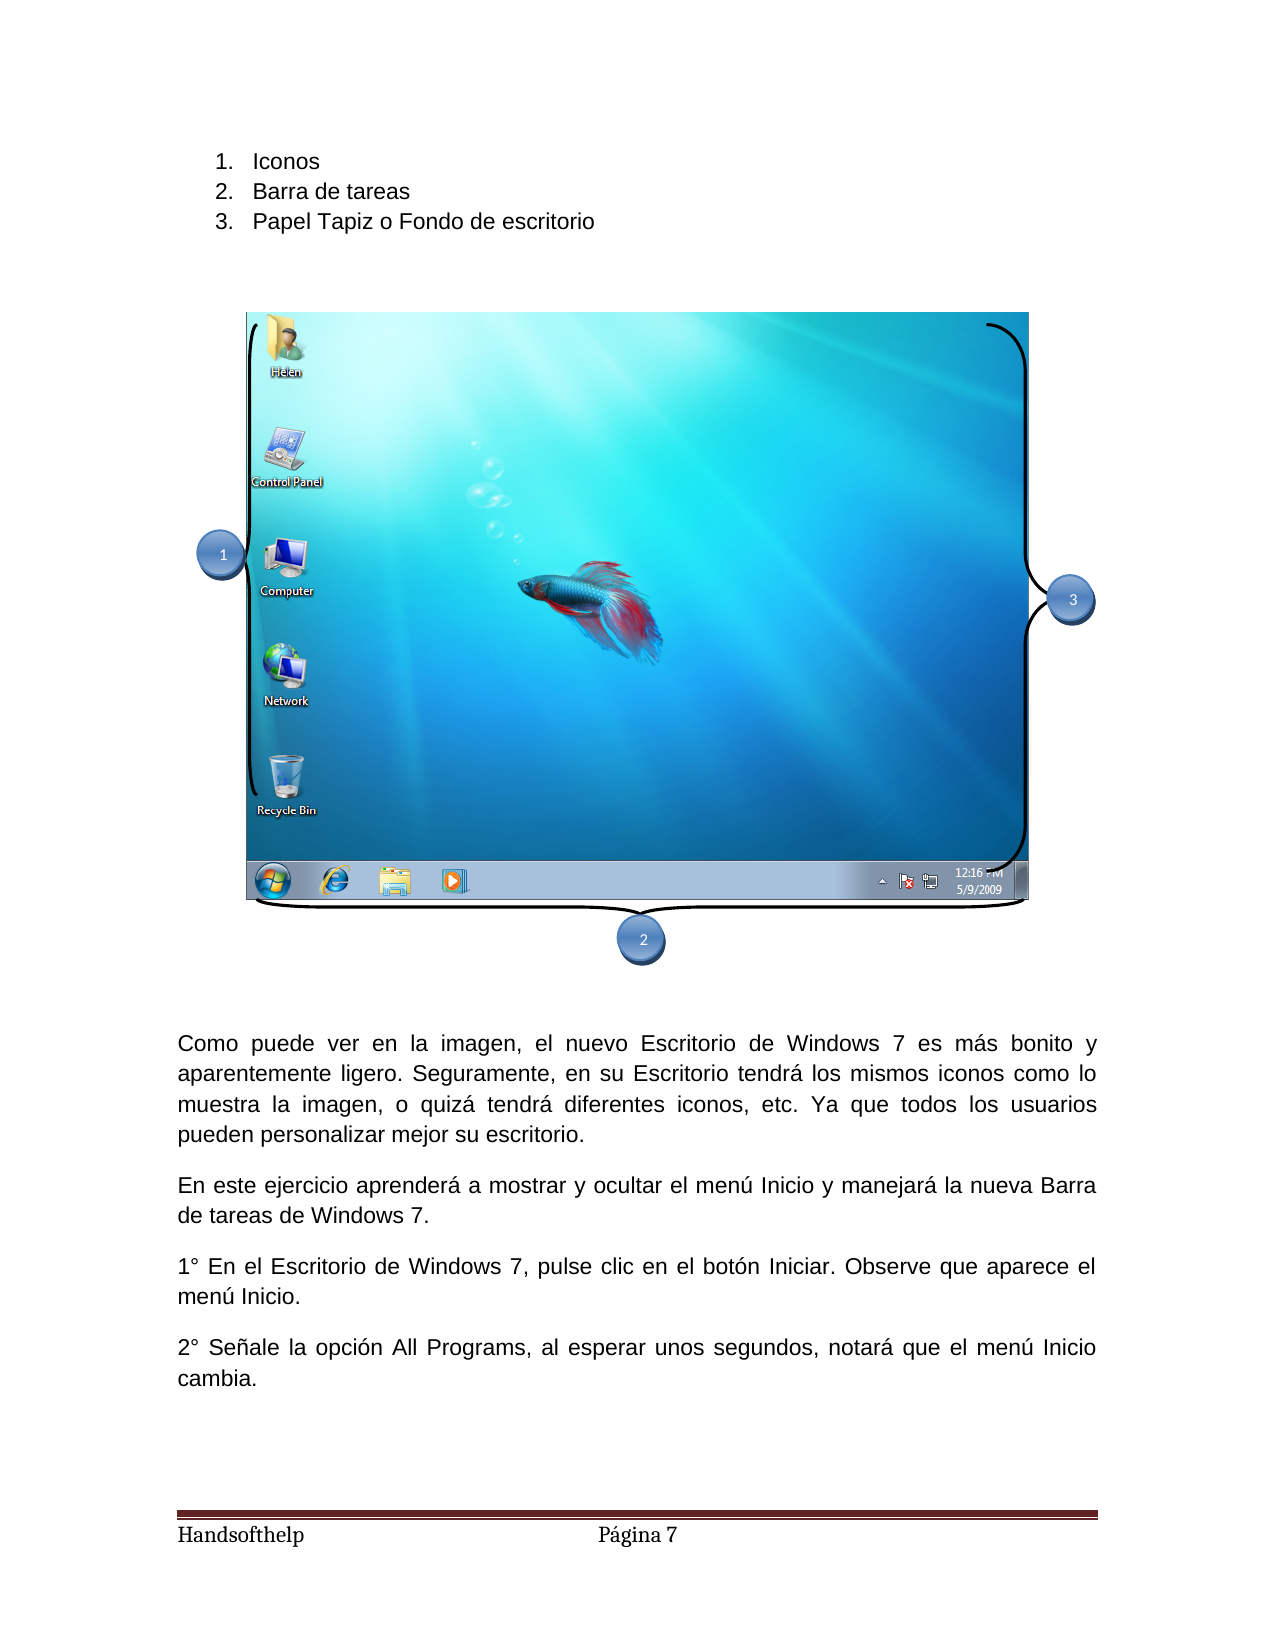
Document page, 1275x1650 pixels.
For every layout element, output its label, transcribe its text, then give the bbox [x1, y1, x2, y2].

text En este ejercicio aprenderá a mostrar y ocultar el menú Inicio y manejará la nueva Barra de tareas de Windows 7. [177, 1172, 1098, 1228]
list Papel Tapiz o Fondo de escritorio [215, 208, 1098, 234]
text 2° Señale la opción All Programs, al esperar unos segundos, notará que el menú Inicio cambia. [177, 1334, 1098, 1391]
list Iconos [215, 148, 1098, 174]
picture [246, 312, 1029, 900]
text 1° En el Escritorio de Windows 7, pulse clic en el botón Iniciar. Observe que aparece el menú Inicio. [177, 1253, 1098, 1310]
text Como puede ver en la imagen, el nuevo Escritorio de Windows 7 es más bonito y aparentemente ligero. Seguramente, en su Escritorio tendrá los mismos iconos como lo muestra la imagen, o quizá tendrá diferentes iconos, etc. Ya que todos los usuarios pueden personalizar mejor su escritorio. [177, 1030, 1098, 1147]
list Barra de tareas [215, 178, 1098, 204]
